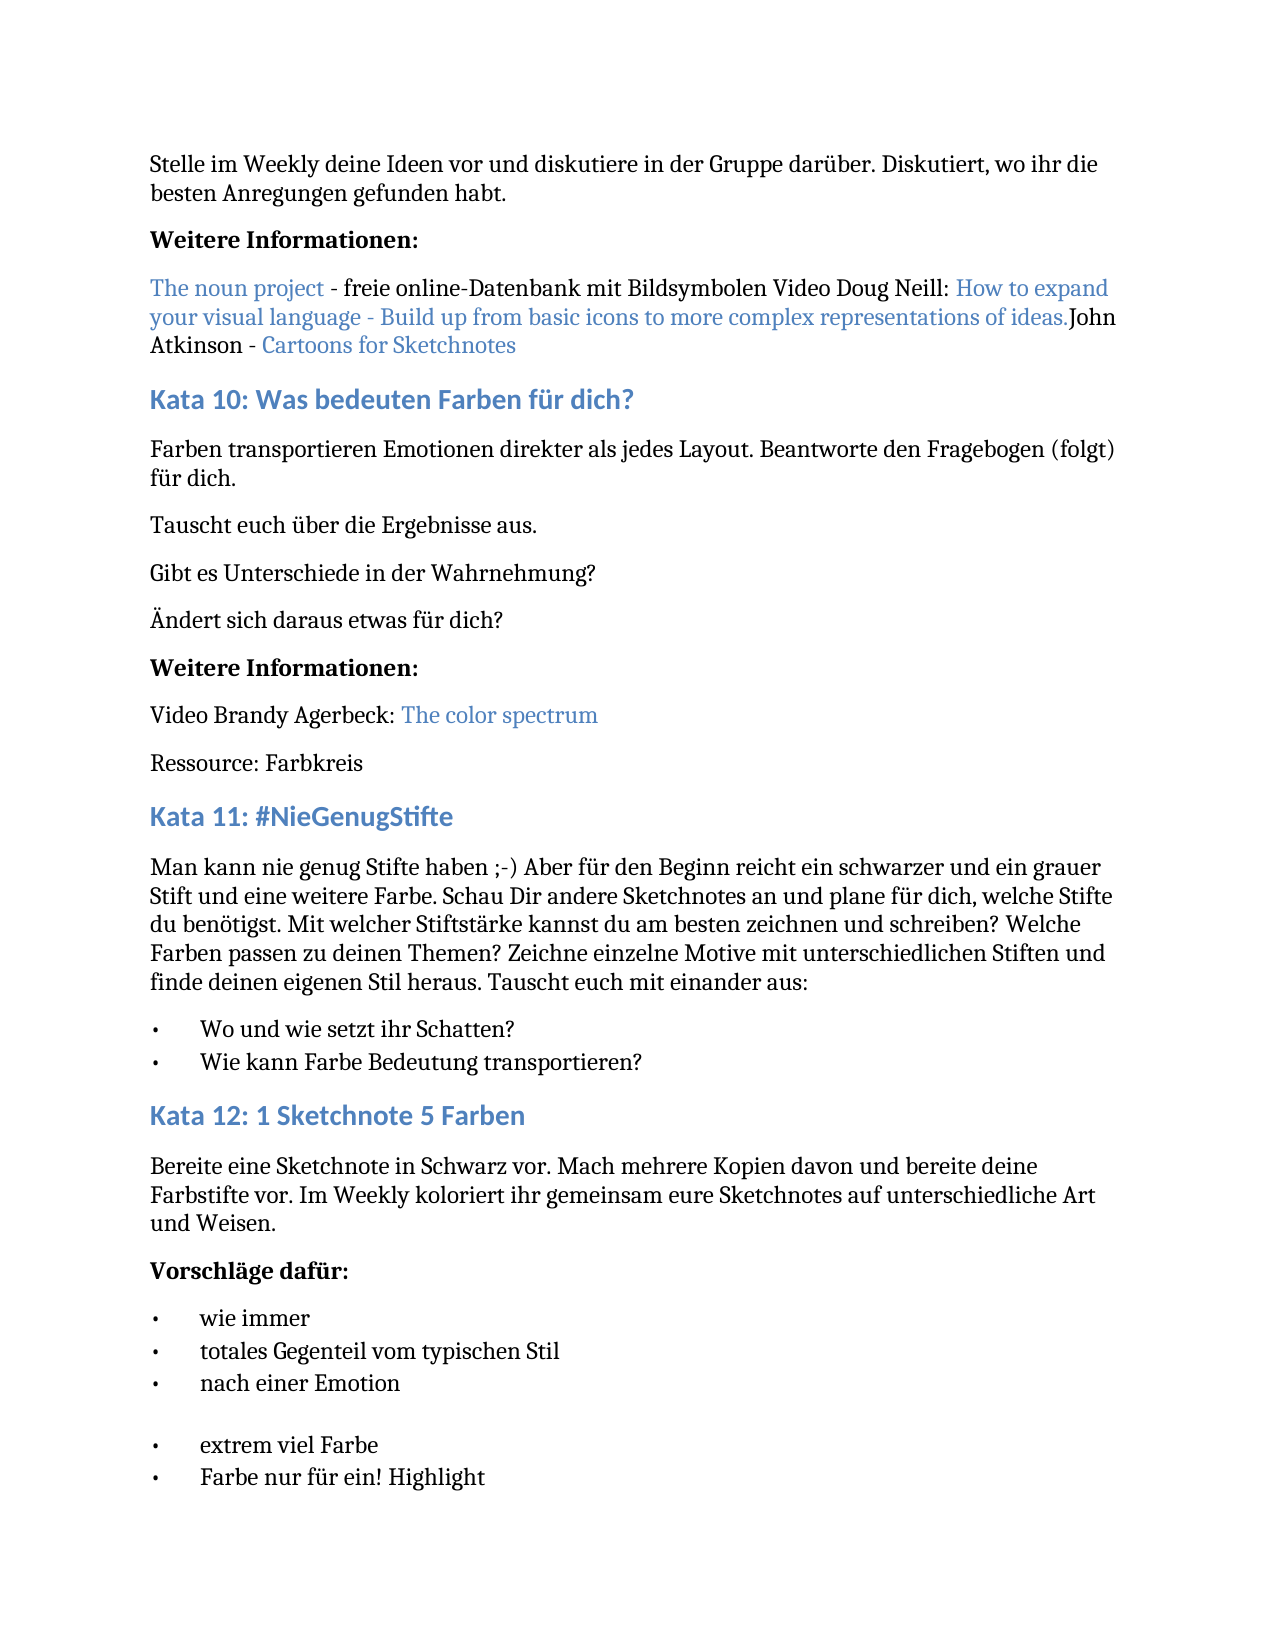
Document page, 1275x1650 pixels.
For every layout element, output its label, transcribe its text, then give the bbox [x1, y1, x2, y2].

text Ändert sich daraus etwas für dich? [150, 606, 1125, 635]
list Wie kann Farbe Bedeutung transportieren? [150, 1048, 1125, 1077]
text Vorschläge dafür: [150, 1257, 1125, 1286]
list totales Gegenteil vom typischen Stil [150, 1337, 1125, 1366]
text Tauscht euch über die Ergebnisse aus. [150, 511, 1125, 540]
text Man kann nie genug Stifte haben ;-) Aber für den Beginn reicht ein schwarzer und ein grauer Stift und eine weitere Farbe. Schau Dir andere Sketchnotes an und plane für dich, welche Stifte du benötigst. Mit welcher Stiftstärke kannst du am besten zeichnen und schreiben? Welche Farben passen zu deinen Themen? Zeichne einzelne Motive mit unterschiedlichen Stiften und finde deinen eigenen Stil heraus. Tauscht euch mit einander aus: [150, 853, 1125, 997]
text Weitere Informationen: [150, 226, 1125, 255]
text Ressource: Farbkreis [150, 749, 1125, 778]
subtitle Kata 12: 1 Sketchnote 5 Farben [150, 1097, 1125, 1133]
subtitle Kata 10: Was bedeuten Farben für dich? [150, 381, 1125, 416]
text Stelle im Weekly deine Ideen vor und diskutiere in der Gruppe darüber. Diskutiert, wo ihr die besten Anregungen gefunden habt. [150, 150, 1125, 207]
subtitle Kata 11: #NieGenugStifte [150, 798, 1125, 834]
list Farbe nur für ein! Highlight [150, 1463, 1125, 1492]
list wie immer [150, 1304, 1125, 1333]
text Bereite eine Sketchnote in Schwarz vor. Mach mehrere Kopien davon und bereite deine Farbstifte vor. Im Weekly koloriert ihr gemeinsam eure Sketchnotes auf unterschiedliche Art und Weisen. [150, 1152, 1125, 1238]
text Weitere Informationen: [150, 654, 1125, 683]
list Wo und wie setzt ihr Schatten? [150, 1015, 1125, 1044]
text Farben transportieren Emotionen direkter als jedes Layout. Beantworte den Fragebogen (folgt) für dich. [150, 435, 1125, 493]
text The noun project - freie online-Datenbank mit Bildsymbolen Video Doug Neill: How to expand your visual language - Build up from basic icons to more complex representations of ideas.John Atkinson - Cartoons for Sketchnotes [150, 274, 1125, 360]
list extrem viel Farbe [150, 1431, 1125, 1459]
text Video Brandy Agerbeck: The color spectrum [150, 701, 1125, 730]
list nach einer Emotion [150, 1369, 1125, 1427]
text Gibt es Unterschiede in der Wahrnehmung? [150, 559, 1125, 588]
